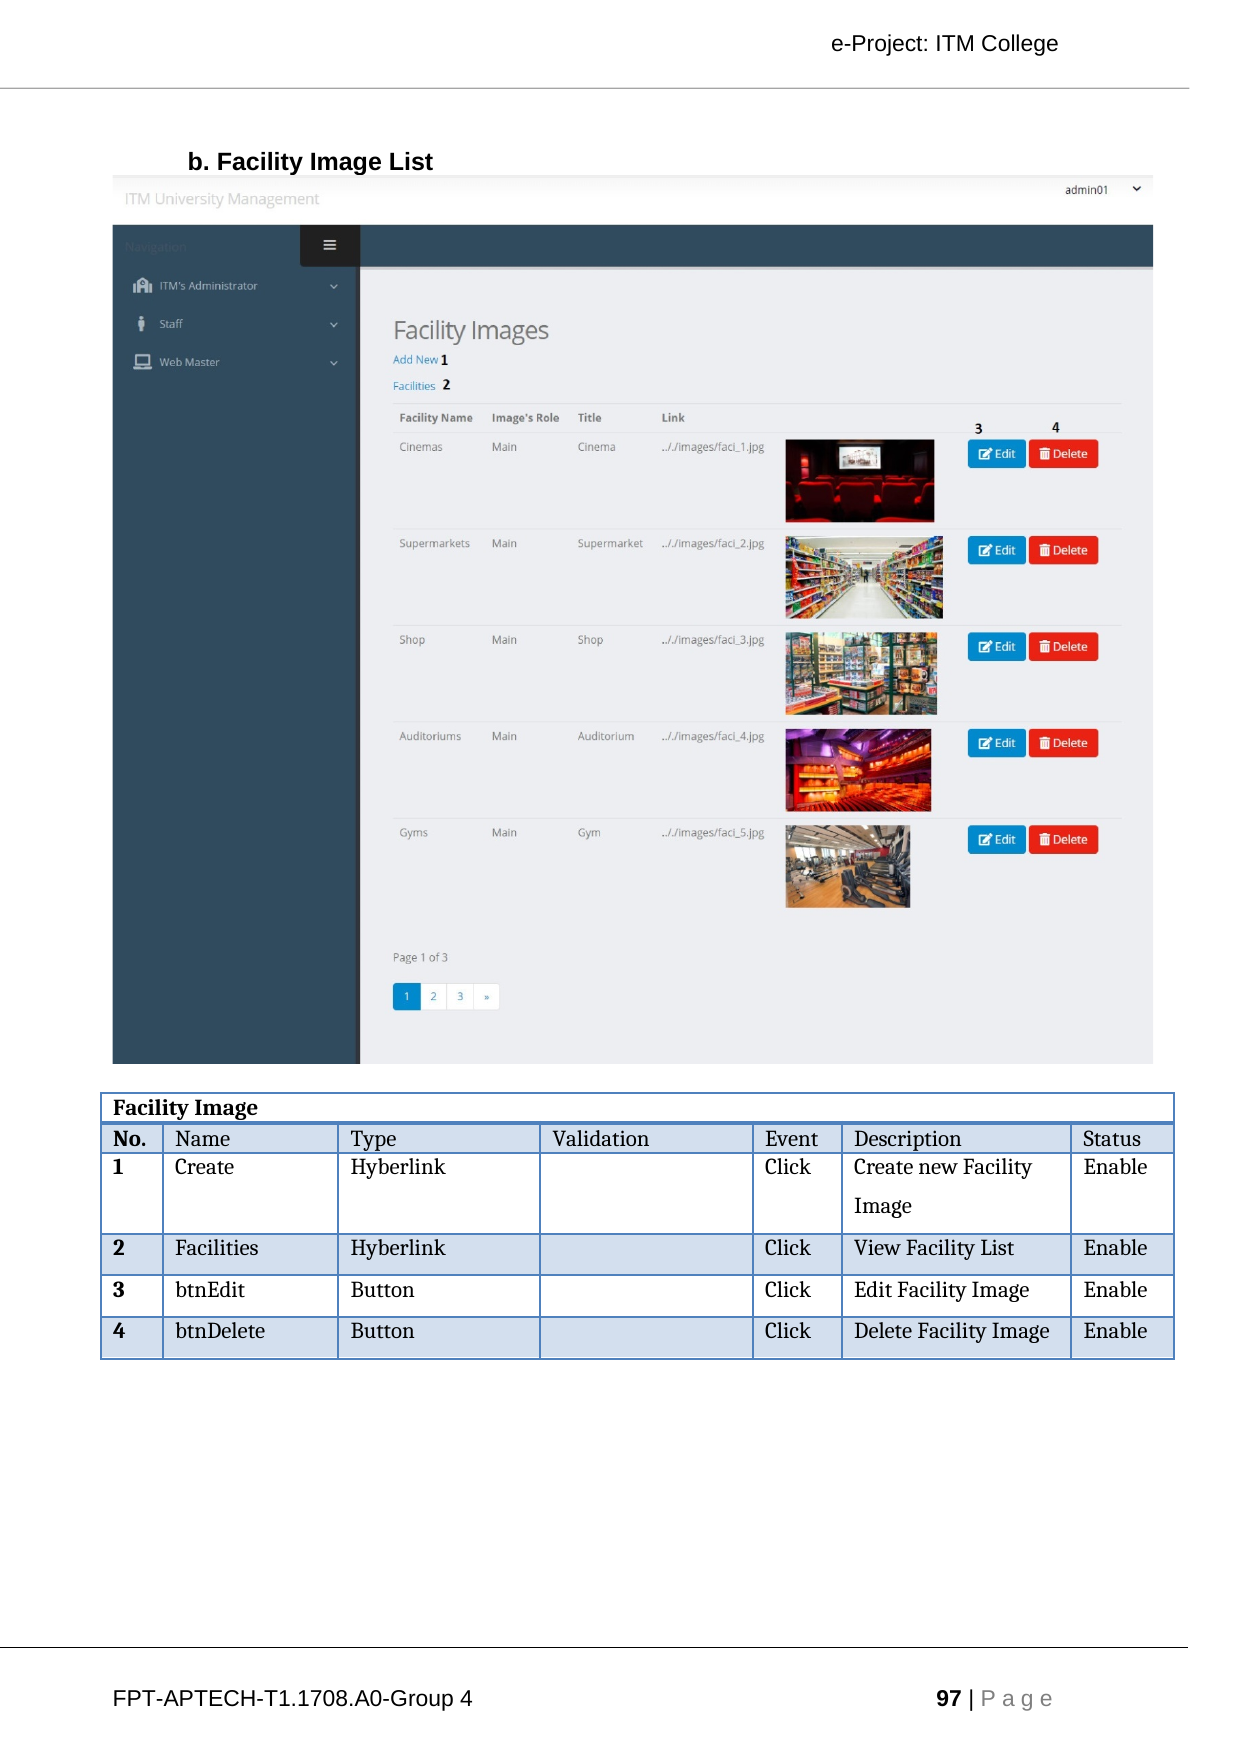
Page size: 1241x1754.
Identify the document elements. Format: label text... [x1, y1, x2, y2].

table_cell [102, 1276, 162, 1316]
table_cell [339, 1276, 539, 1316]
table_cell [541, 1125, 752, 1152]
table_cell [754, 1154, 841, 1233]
text b. Facility Image List [187, 147, 1162, 176]
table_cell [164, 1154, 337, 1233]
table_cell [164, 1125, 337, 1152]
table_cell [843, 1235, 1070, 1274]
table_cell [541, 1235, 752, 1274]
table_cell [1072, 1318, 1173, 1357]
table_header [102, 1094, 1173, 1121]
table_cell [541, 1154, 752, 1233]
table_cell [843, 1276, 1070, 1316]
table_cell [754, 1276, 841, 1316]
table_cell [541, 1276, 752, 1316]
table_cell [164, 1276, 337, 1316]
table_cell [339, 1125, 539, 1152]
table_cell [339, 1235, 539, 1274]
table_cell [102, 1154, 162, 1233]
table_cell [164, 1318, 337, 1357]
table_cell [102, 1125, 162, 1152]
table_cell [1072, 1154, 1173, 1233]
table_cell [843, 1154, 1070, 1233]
picture [112, 175, 1154, 1064]
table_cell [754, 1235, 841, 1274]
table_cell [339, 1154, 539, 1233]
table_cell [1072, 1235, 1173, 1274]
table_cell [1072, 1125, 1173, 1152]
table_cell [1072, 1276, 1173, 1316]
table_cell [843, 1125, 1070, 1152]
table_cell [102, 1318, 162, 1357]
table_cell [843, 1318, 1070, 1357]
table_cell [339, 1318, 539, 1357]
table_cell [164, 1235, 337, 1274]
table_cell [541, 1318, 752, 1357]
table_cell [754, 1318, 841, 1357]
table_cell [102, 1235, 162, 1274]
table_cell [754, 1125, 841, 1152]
